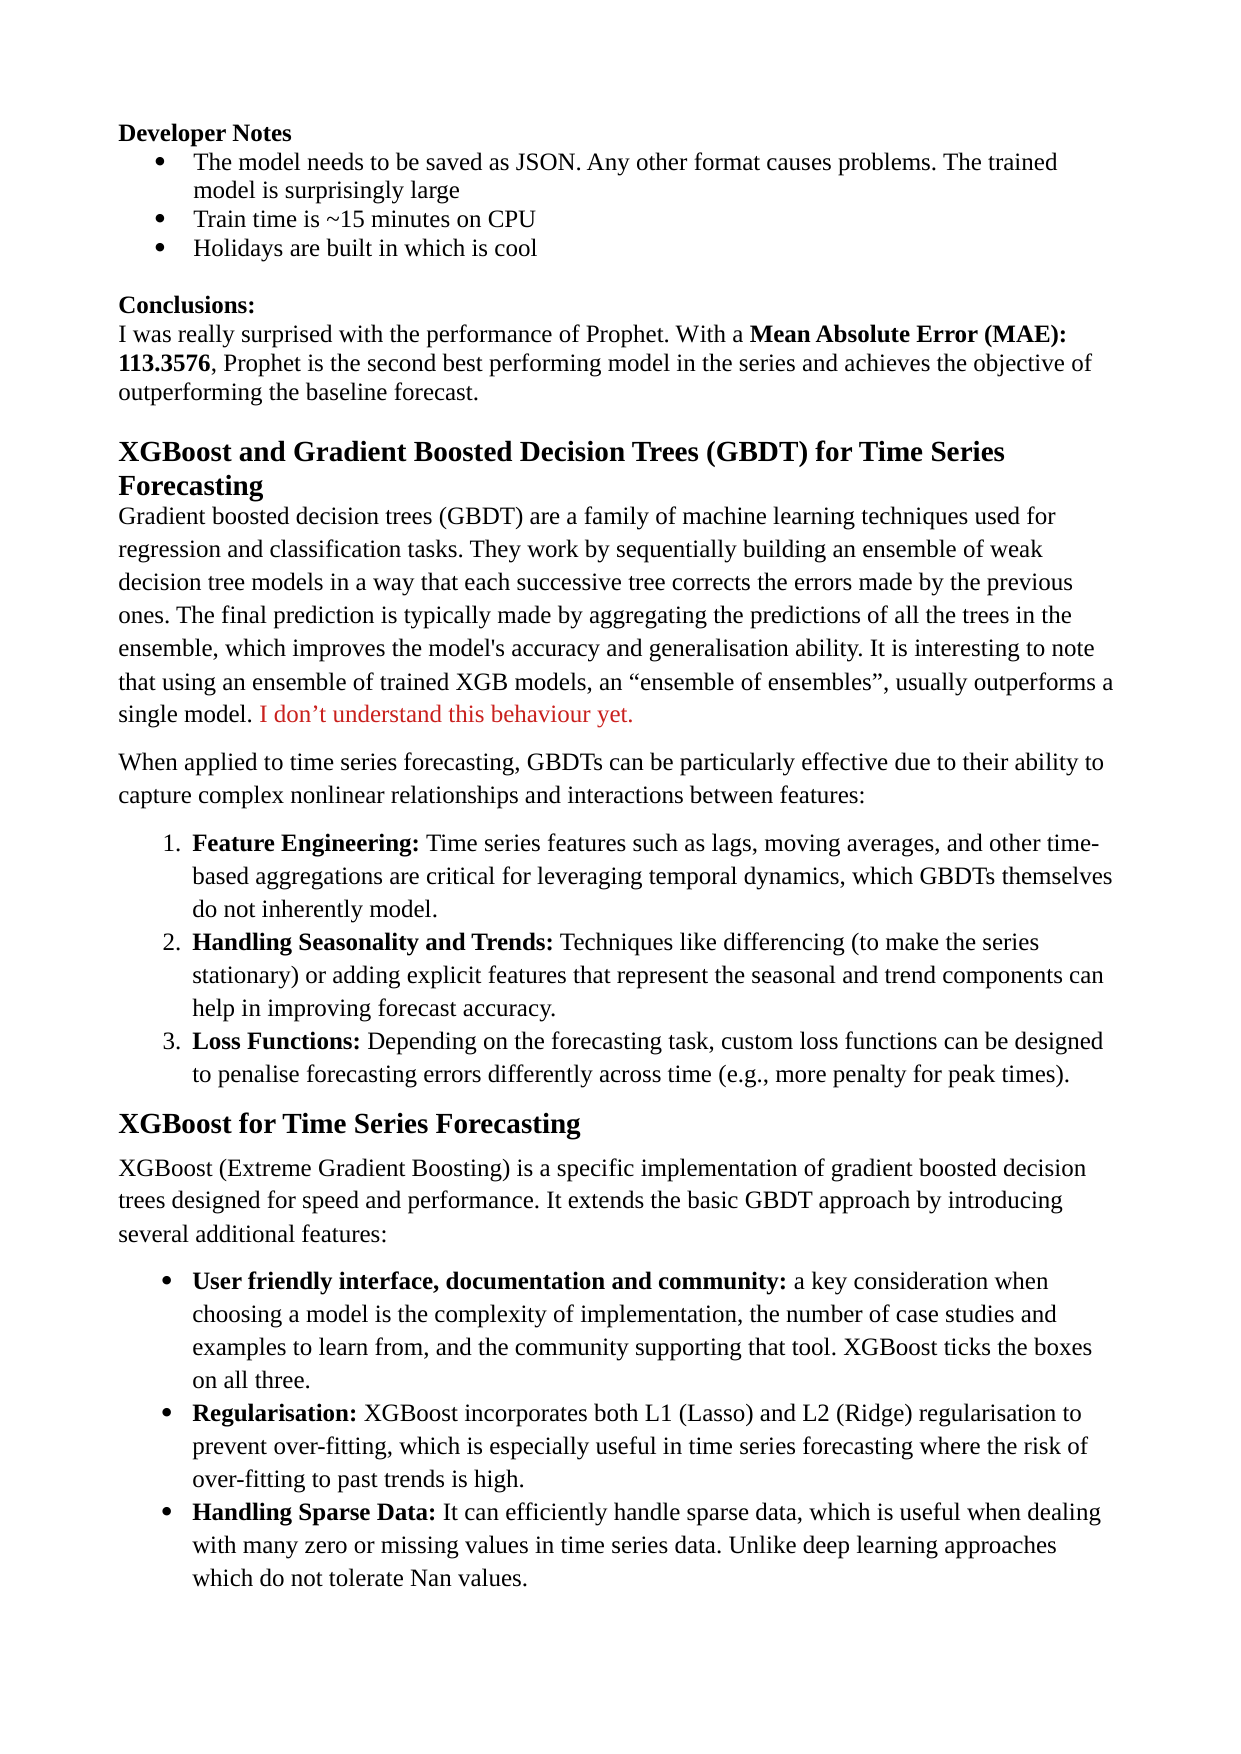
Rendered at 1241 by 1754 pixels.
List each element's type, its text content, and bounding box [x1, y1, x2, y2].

text Gradient boosted decision trees (GBDT) are a family of machine learning techniques used for regression and classification tasks. They work by sequentially building an ensemble of weak decision tree models in a way that each successive tree corrects the errors made by the previous ones. The final prediction is typically made by aggregating the predictions of all the trees in the ensemble, which improves the model's accuracy and generalisation ability. It is interesting to note that using an ensemble of trained XGB models, an “ensemble of ensembles”, usually outperforms a single model. I don’t understand this behaviour yet. [118, 501, 1122, 728]
list User friendly interface, documentation and community: a key consideration when choosing a model is the complexity of implementation, the number of case studies and examples to learn from, and the community supporting that tool. XGBoost ticks the boxes on all three. [162, 1266, 1122, 1394]
text Developer Notes [118, 118, 1122, 147]
list Train time is ~15 minutes on CPU [156, 204, 1122, 233]
text When applied to time series forecasting, GBDTs can be particularly effective due to their ability to capture complex nonlinear relationships and interactions between features: [118, 747, 1122, 809]
text XGBoost and Gradient Boosted Decision Trees (GBDT) for Time Series Forecasting [118, 434, 1122, 501]
list Holidays are built in which is cool [156, 233, 1122, 262]
text I was really surprised with the performance of Prophet. With a Mean Absolute Error (MAE): 113.3576, Prophet is the second best performing model in the series and achieves the objective of outperforming the baseline forecast. [118, 319, 1122, 406]
list Handling Sparse Data: It can efficiently handle sparse data, which is useful when dealing with many zero or missing values in time series data. Unlike deep learning approaches which do not tolerate Nan values. [162, 1497, 1122, 1592]
list Handling Seasonality and Trends: Techniques like differencing (to make the series stationary) or adding explicit features that represent the seasonal and trend components can help in improving forecast accuracy. [162, 927, 1122, 1022]
list Regularisation: XGBoost incorporates both L1 (Lasso) and L2 (Ridge) regularisation to prevent over-fitting, which is especially useful in time series forecasting where the risk of over-fitting to past trends is high. [162, 1398, 1122, 1493]
subtitle XGBoost for Time Series Forecasting [118, 1107, 1122, 1140]
list The model needs to be saved as JSON. Any other format causes problems. The trained model is surprisingly large [156, 147, 1122, 204]
list Feature Engineering: Time series features such as lags, moving averages, and other time-based aggregations are critical for leveraging temporal dynamics, which GBDTs themselves do not inherently model. [162, 828, 1122, 923]
text Conclusions: [118, 291, 1122, 319]
list Loss Functions: Depending on the forecasting task, custom loss functions can be designed to penalise forecasting errors differently across time (e.g., more penalty for peak times). [162, 1026, 1122, 1088]
text XGBoost (Extreme Gradient Boosting) is a specific implementation of gradient boosted decision trees designed for speed and performance. It extends the basic GBDT approach by introducing several additional features: [118, 1153, 1122, 1247]
